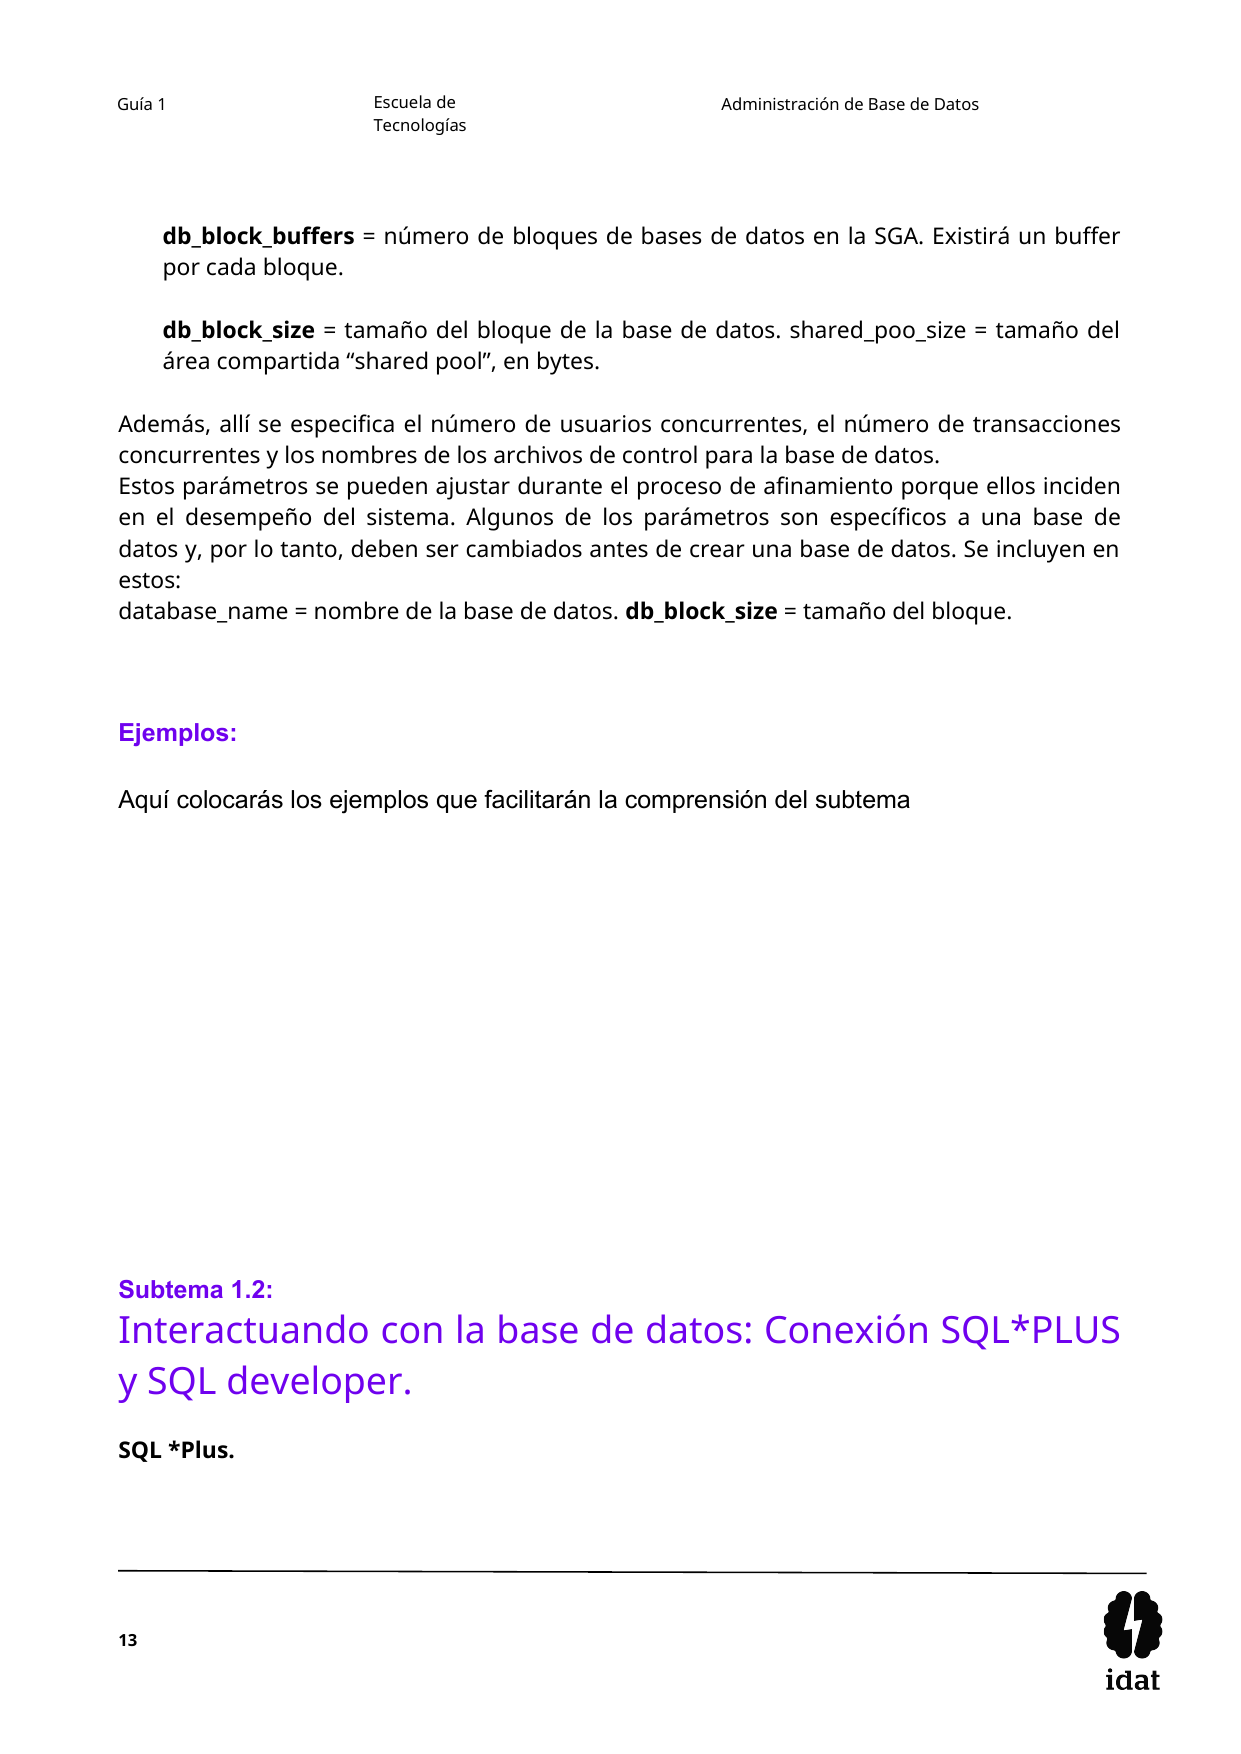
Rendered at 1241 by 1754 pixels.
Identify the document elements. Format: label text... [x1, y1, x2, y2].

text Subtema 1.2: [118, 1275, 1122, 1303]
text SQL *Plus. [118, 1434, 1122, 1466]
text Aquí colocarás los ejemplos que facilitarán la comprensión del subtema [118, 785, 1122, 813]
text db_block_buffers = número de bloques de bases de datos en la SGA. Existirá un buffer por cada bloque. [162, 220, 1122, 282]
text Ejemplos: [118, 717, 1122, 746]
text Estos parámetros se pueden ajustar durante el proceso de afinamiento porque ellos inciden en el desempeño del sistema. Algunos de los parámetros son específicos a una base de datos y, por lo tanto, deben ser cambiados antes de crear una base de datos. Se incluyen en estos: [118, 470, 1122, 595]
text Interactuando con la base de datos: Conexión SQL*PLUS y SQL developer. [118, 1303, 1122, 1406]
text db_block_size = tamaño del bloque de la base de datos. shared_poo_size = tamaño del área compartida “shared pool”, en bytes. [162, 314, 1122, 376]
text database_name = nombre de la base de datos. db_block_size = tamaño del bloque. [118, 595, 1122, 626]
text Además, allí se especifica el número de usuarios concurrentes, el número de transacciones concurrentes y los nombres de los archivos de control para la base de datos. [118, 407, 1122, 470]
picture [1103, 1591, 1163, 1690]
